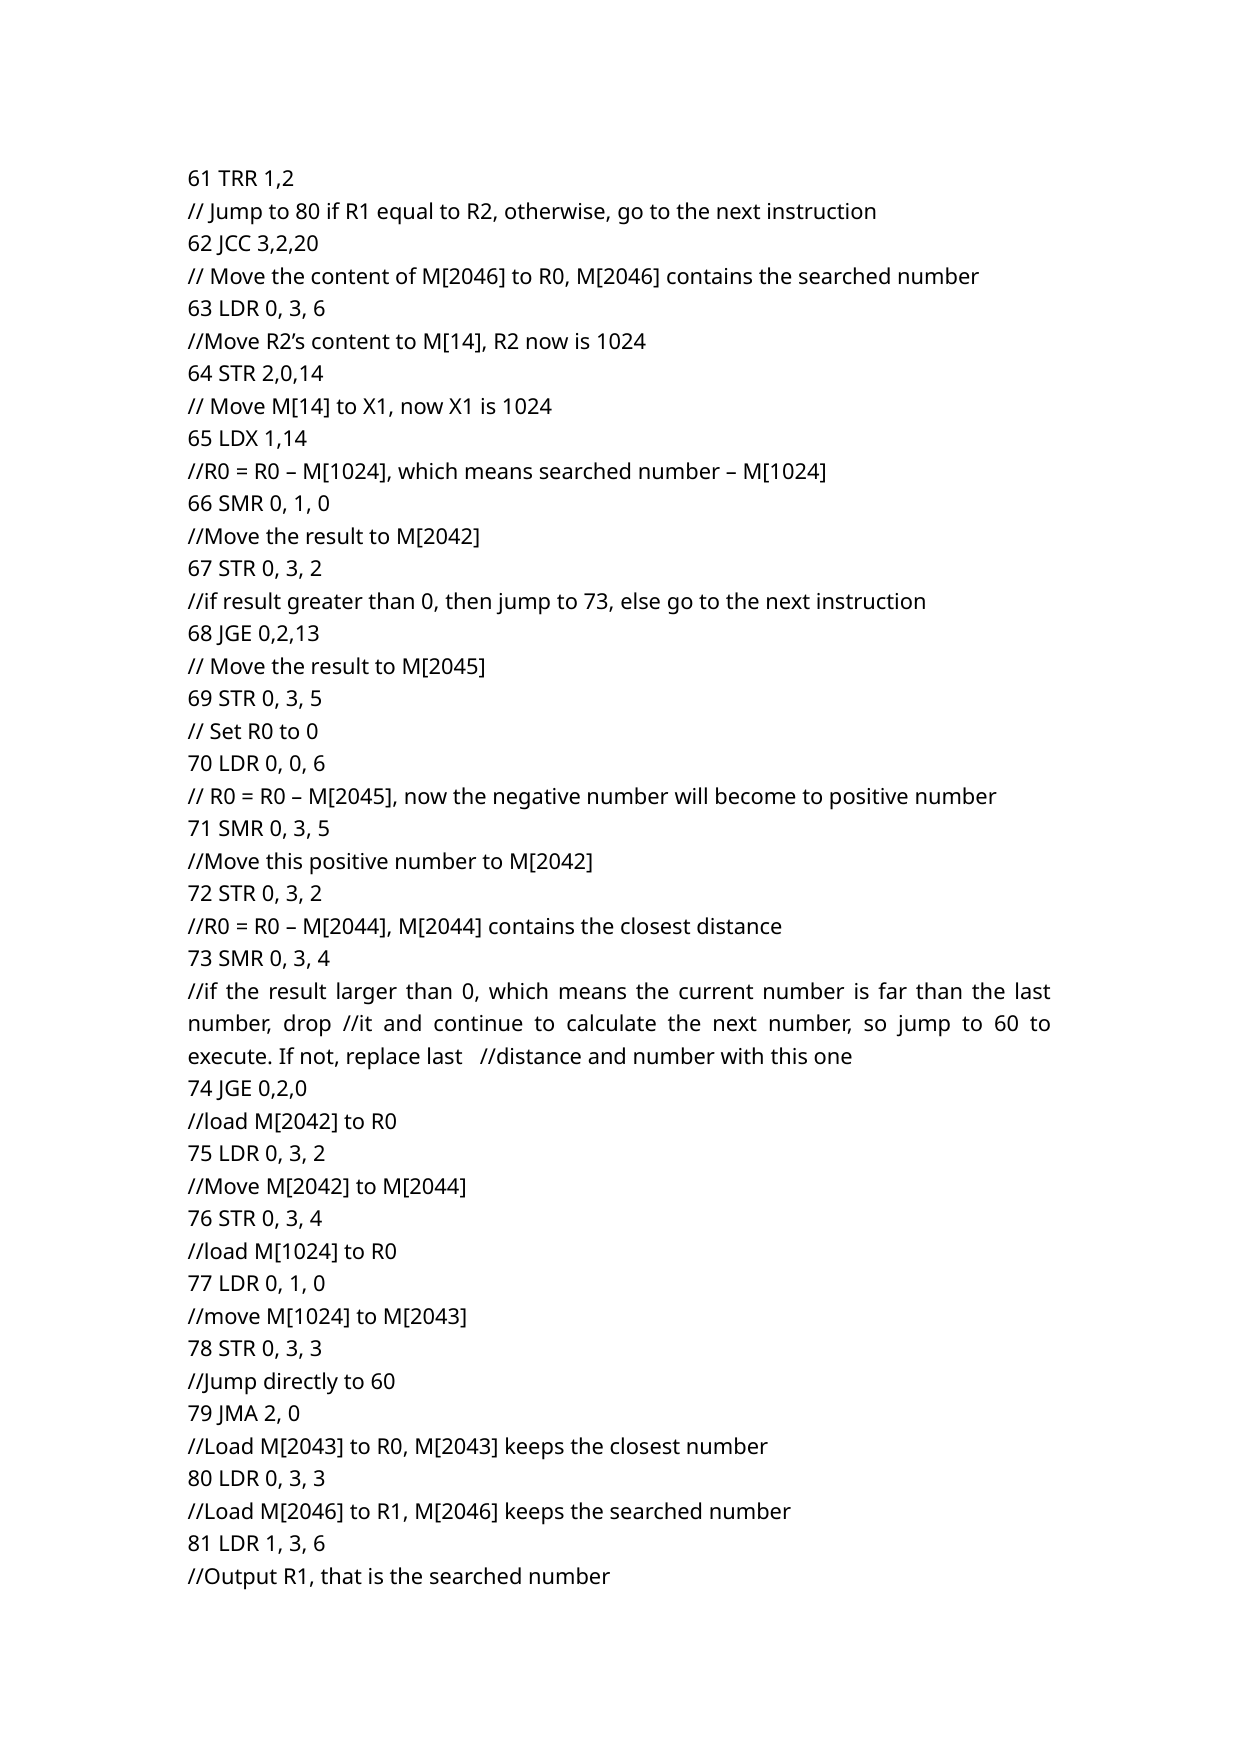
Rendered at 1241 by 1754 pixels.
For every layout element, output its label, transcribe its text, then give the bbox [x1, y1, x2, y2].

text //Output R1, that is the searched number [187, 1559, 1053, 1592]
text //R0 = R0 – M[1024], which means searched number – M[1024] [187, 454, 1053, 487]
text 80 LDR 0, 3, 3 [187, 1462, 1053, 1494]
text //Move this positive number to M[2042] [187, 844, 1053, 877]
text 72 STR 0, 3, 2 [187, 877, 1053, 909]
text 71 SMR 0, 3, 5 [187, 812, 1053, 844]
text // Move the content of M[2046] to R0, M[2046] contains the searched number [187, 259, 1053, 292]
text //R0 = R0 – M[2044], M[2044] contains the closest distance [187, 909, 1053, 942]
text 81 LDR 1, 3, 6 [187, 1527, 1053, 1559]
text 73 SMR 0, 3, 4 [187, 942, 1053, 974]
text 77 LDR 0, 1, 0 [187, 1267, 1053, 1299]
text //if the result larger than 0, which means the current number is far than the last number, drop //it and continue to calculate the next number, so jump to 60 to execute. If not, replace last //distance and number with this one [187, 974, 1053, 1072]
text 68 JGE 0,2,13 [187, 617, 1053, 649]
text //Move R2’s content to M[14], R2 now is 1024 [187, 324, 1053, 357]
text // R0 = R0 – M[2045], now the negative number will become to positive number [187, 779, 1053, 812]
text // Jump to 80 if R1 equal to R2, otherwise, go to the next instruction [187, 194, 1053, 227]
text 64 STR 2,0,14 [187, 357, 1053, 389]
text 79 JMA 2, 0 [187, 1397, 1053, 1429]
text // Set R0 to 0 [187, 714, 1053, 747]
text //Load M[2043] to R0, M[2043] keeps the closest number [187, 1429, 1053, 1462]
text //Jump directly to 60 [187, 1364, 1053, 1397]
text 62 JCC 3,2,20 [187, 227, 1053, 259]
text 66 SMR 0, 1, 0 [187, 487, 1053, 519]
text 74 JGE 0,2,0 [187, 1072, 1053, 1104]
text 65 LDX 1,14 [187, 422, 1053, 454]
text 76 STR 0, 3, 4 [187, 1202, 1053, 1234]
text 69 STR 0, 3, 5 [187, 682, 1053, 714]
text 75 LDR 0, 3, 2 [187, 1137, 1053, 1169]
text 67 STR 0, 3, 2 [187, 552, 1053, 584]
text //move M[1024] to M[2043] [187, 1299, 1053, 1332]
text //Load M[2046] to R1, M[2046] keeps the searched number [187, 1494, 1053, 1527]
text 70 LDR 0, 0, 6 [187, 747, 1053, 779]
text //Move M[2042] to M[2044] [187, 1169, 1053, 1202]
text //load M[1024] to R0 [187, 1234, 1053, 1267]
text //Move the result to M[2042] [187, 519, 1053, 552]
text 63 LDR 0, 3, 6 [187, 292, 1053, 324]
text // Move M[14] to X1, now X1 is 1024 [187, 389, 1053, 422]
text //if result greater than 0, then jump to 73, else go to the next instruction [187, 584, 1053, 617]
text // Move the result to M[2045] [187, 649, 1053, 682]
text 78 STR 0, 3, 3 [187, 1332, 1053, 1364]
text //load M[2042] to R0 [187, 1104, 1053, 1137]
text 61 TRR 1,2 [187, 162, 1053, 194]
